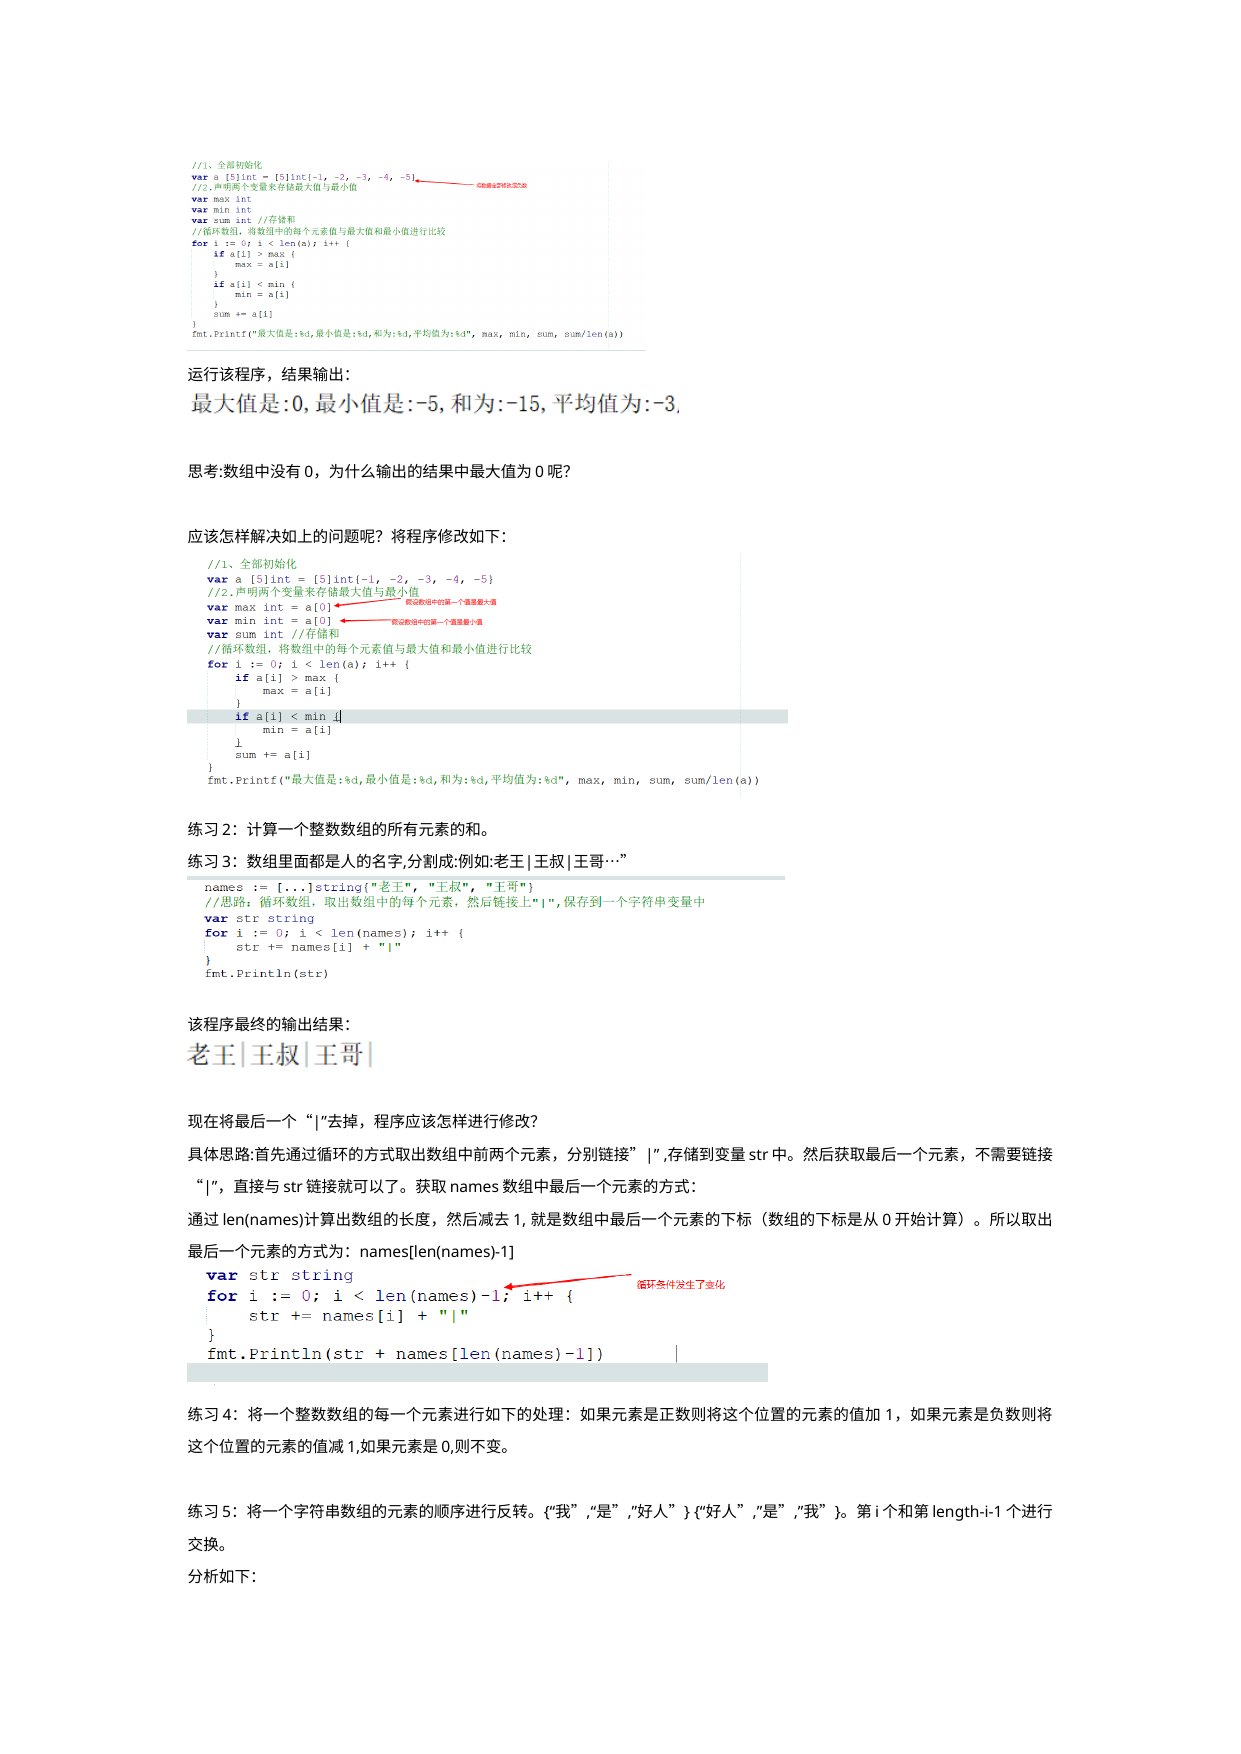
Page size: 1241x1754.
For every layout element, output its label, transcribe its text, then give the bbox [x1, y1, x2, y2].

picture [187, 551, 788, 799]
text 练习3：数组里面都是人的名字,分割成:例如:老王|王叔|王哥…” [187, 844, 1053, 877]
text 运行该程序，结果输出： [187, 357, 1053, 389]
picture [187, 1039, 401, 1070]
text 练习4：将一个整数数组的每一个元素进行如下的处理：如果元素是正数则将这个位置的元素的值加1，如果元素是负数则将这个位置的元素的值减1,如果元素是0,则不变。 [187, 1397, 1053, 1462]
text 该程序最终的输出结果： [187, 1007, 1053, 1039]
text 练习2：计算一个整数数组的所有元素的和。 [187, 812, 1053, 844]
picture [187, 876, 785, 979]
picture [187, 1266, 768, 1385]
text 练习5：将一个字符串数组的元素的顺序进行反转。{“我”,“是”,”好人”} {“好人”,”是”,”我”}。第i个和第length-i-1个进行交换。 [187, 1494, 1053, 1559]
text 应该怎样解决如上的问题呢？将程序修改如下： [187, 519, 1053, 552]
picture [187, 389, 679, 429]
text 通过len(names)计算出数组的长度，然后减去1, 就是数组中最后一个元素的下标（数组的下标是从0开始计算）。所以取出最后一个元素的方式为：names[len(names)-1] [187, 1202, 1053, 1267]
text 分析如下： [187, 1559, 1053, 1592]
text 现在将最后一个“|”去掉，程序应该怎样进行修改？ [187, 1104, 1053, 1137]
text 具体思路:首先通过循环的方式取出数组中前两个元素，分别链接”|” ,存储到变量str中。然后获取最后一个元素，不需要链接“|”，直接与str链接就可以了。获取names数组中最后一个元素的方式： [187, 1137, 1053, 1202]
picture [187, 161, 646, 351]
text 思考:数组中没有0，为什么输出的结果中最大值为0呢？ [187, 454, 1053, 487]
